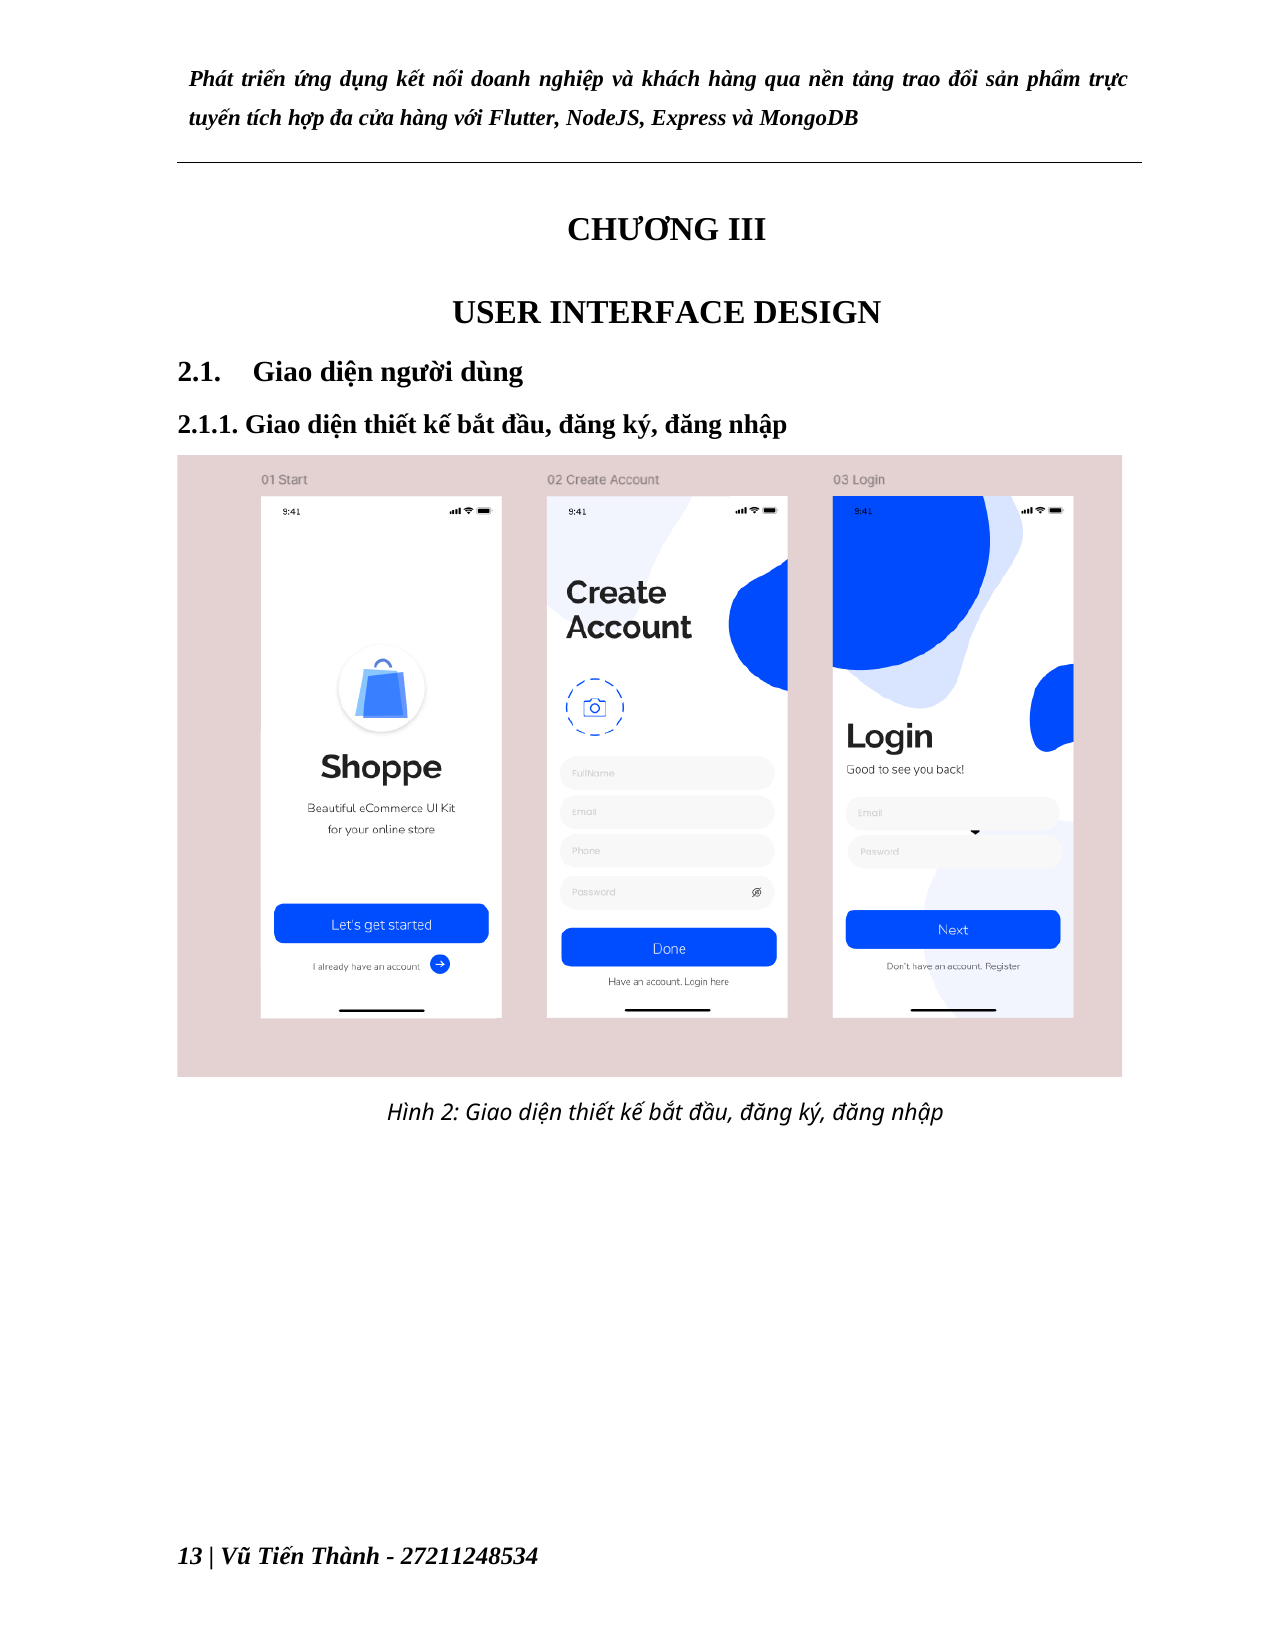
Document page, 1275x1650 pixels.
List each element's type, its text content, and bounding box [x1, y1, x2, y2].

subtitle CHƯƠNG III [177, 209, 1156, 248]
picture [177, 455, 1123, 1077]
subtitle 2.1.1. Giao diện thiết kế bắt đầu, đăng ký, đăng nhập [177, 408, 1156, 439]
subtitle USER INTERFACE DESIGN [177, 292, 1156, 330]
subtitle Giao diện người dùng [177, 354, 1156, 387]
subtitle Hình 2: Giao diện thiết kế bắt đầu, đăng ký, đăng nhập [177, 1096, 1156, 1127]
